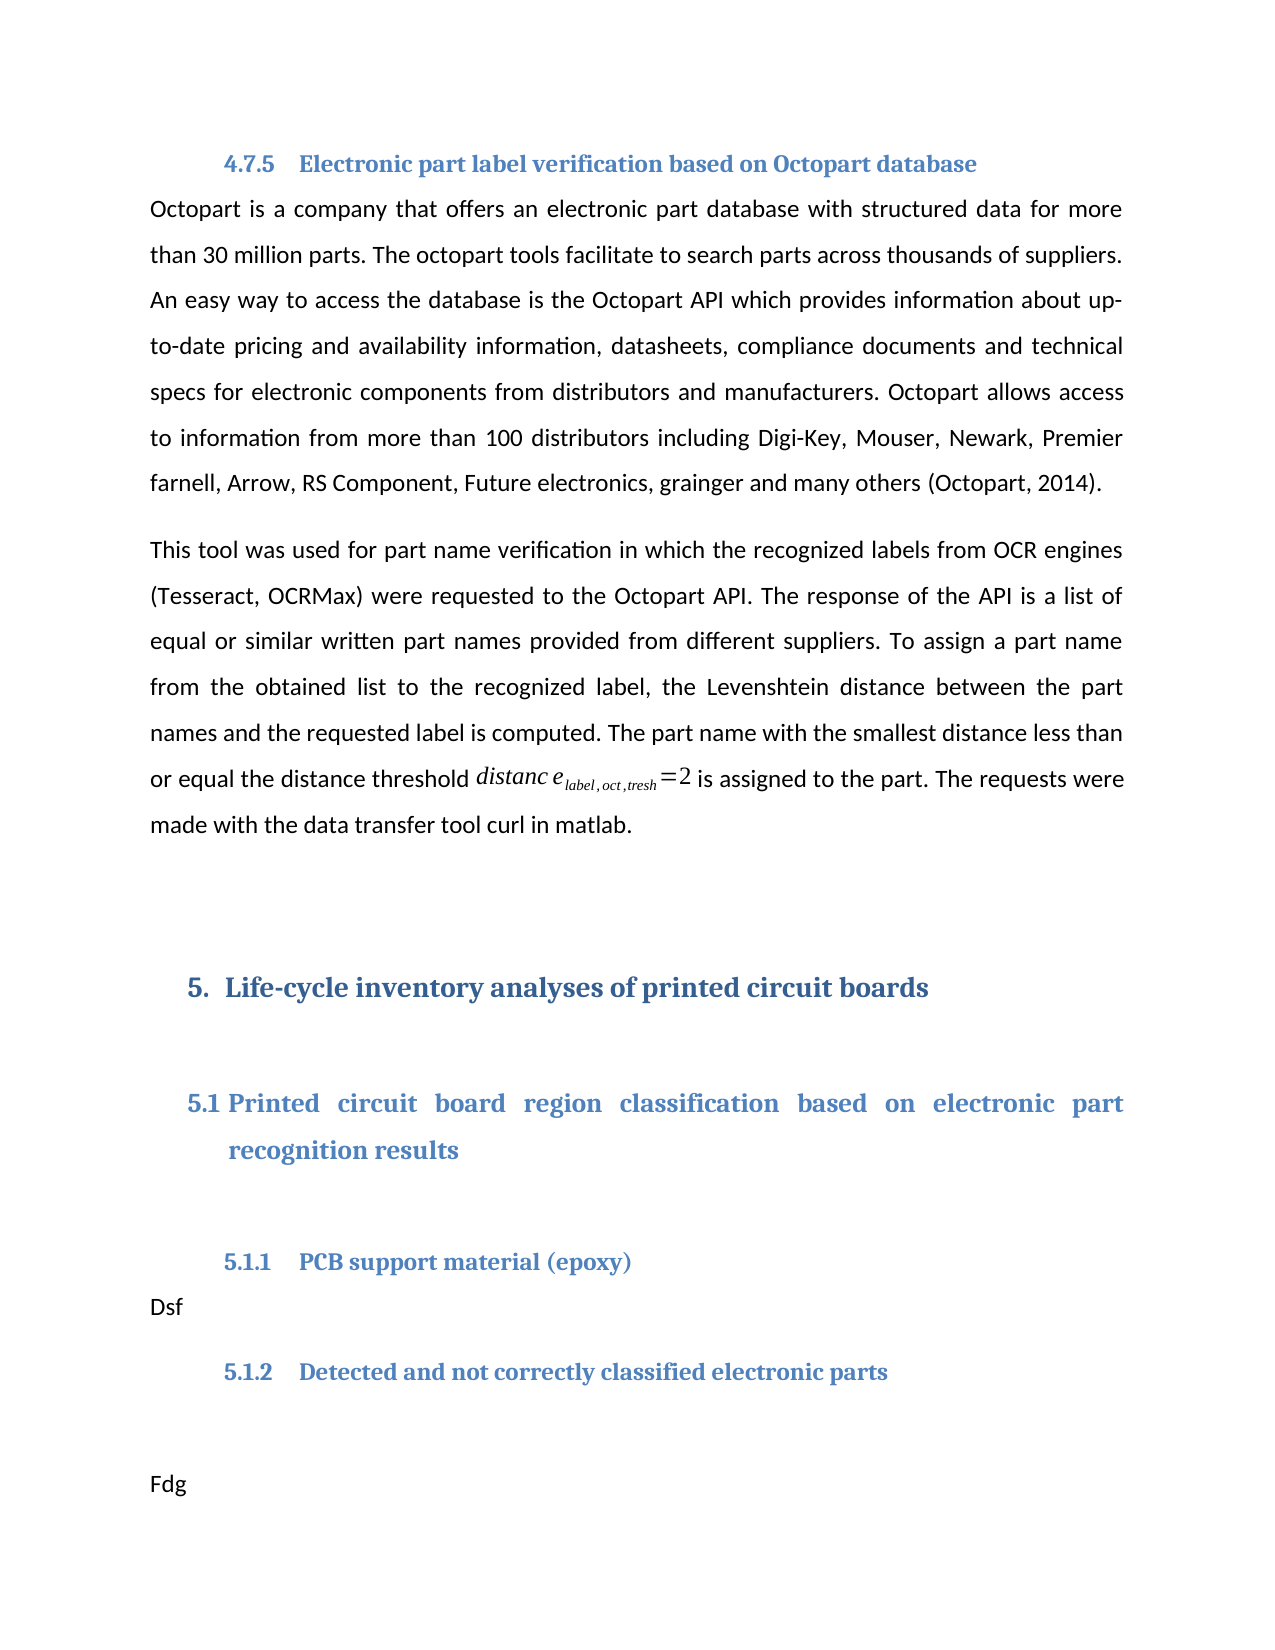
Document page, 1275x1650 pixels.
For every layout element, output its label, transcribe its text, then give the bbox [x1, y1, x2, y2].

subtitle Detected and not correctly classified electronic parts [224, 1358, 1125, 1387]
text Fdg [150, 1468, 1125, 1498]
text Dsf [150, 1291, 1125, 1322]
text This tool was used for part name verification in which the recognized labels from OCR engines (Tesseract, OCRMax) were requested to the Octopart API. The response of the API is a list of equal or similar written part names provided from different suppliers. To assign a part name from the obtained list to the recognized label, the Levenshtein distance between the part names and the requested label is computed. The part name with the smallest distance less than or equal the distance threshold is assigned to the part. The requests were made with the data transfer tool curl in matlab. [150, 534, 1125, 840]
text Octopart is a company that offers an electronic part database with structured data for more than 30 million parts. The octopart tools facilitate to search parts across thousands of suppliers. An easy way to access the database is the Octopart API which provides information about up-to-date pricing and availability information, datasheets, compliance documents and technical specs for electronic components from distributors and manufacturers. Octopart allows access to information from more than 100 distributors including Digi-Key, Mouser, Newark, Premier farnell, Arrow, RS Component, Future electronics, grainger and many others . [150, 193, 1125, 498]
subtitle PCB support material (epoxy) [224, 1248, 1125, 1277]
subtitle Printed circuit board region classification based on electronic part recognition results [187, 1088, 1125, 1166]
subtitle Electronic part label verification based on Octopart database [224, 150, 1125, 179]
subtitle Life-cycle inventory analyses of printed circuit boards [187, 972, 1125, 1005]
